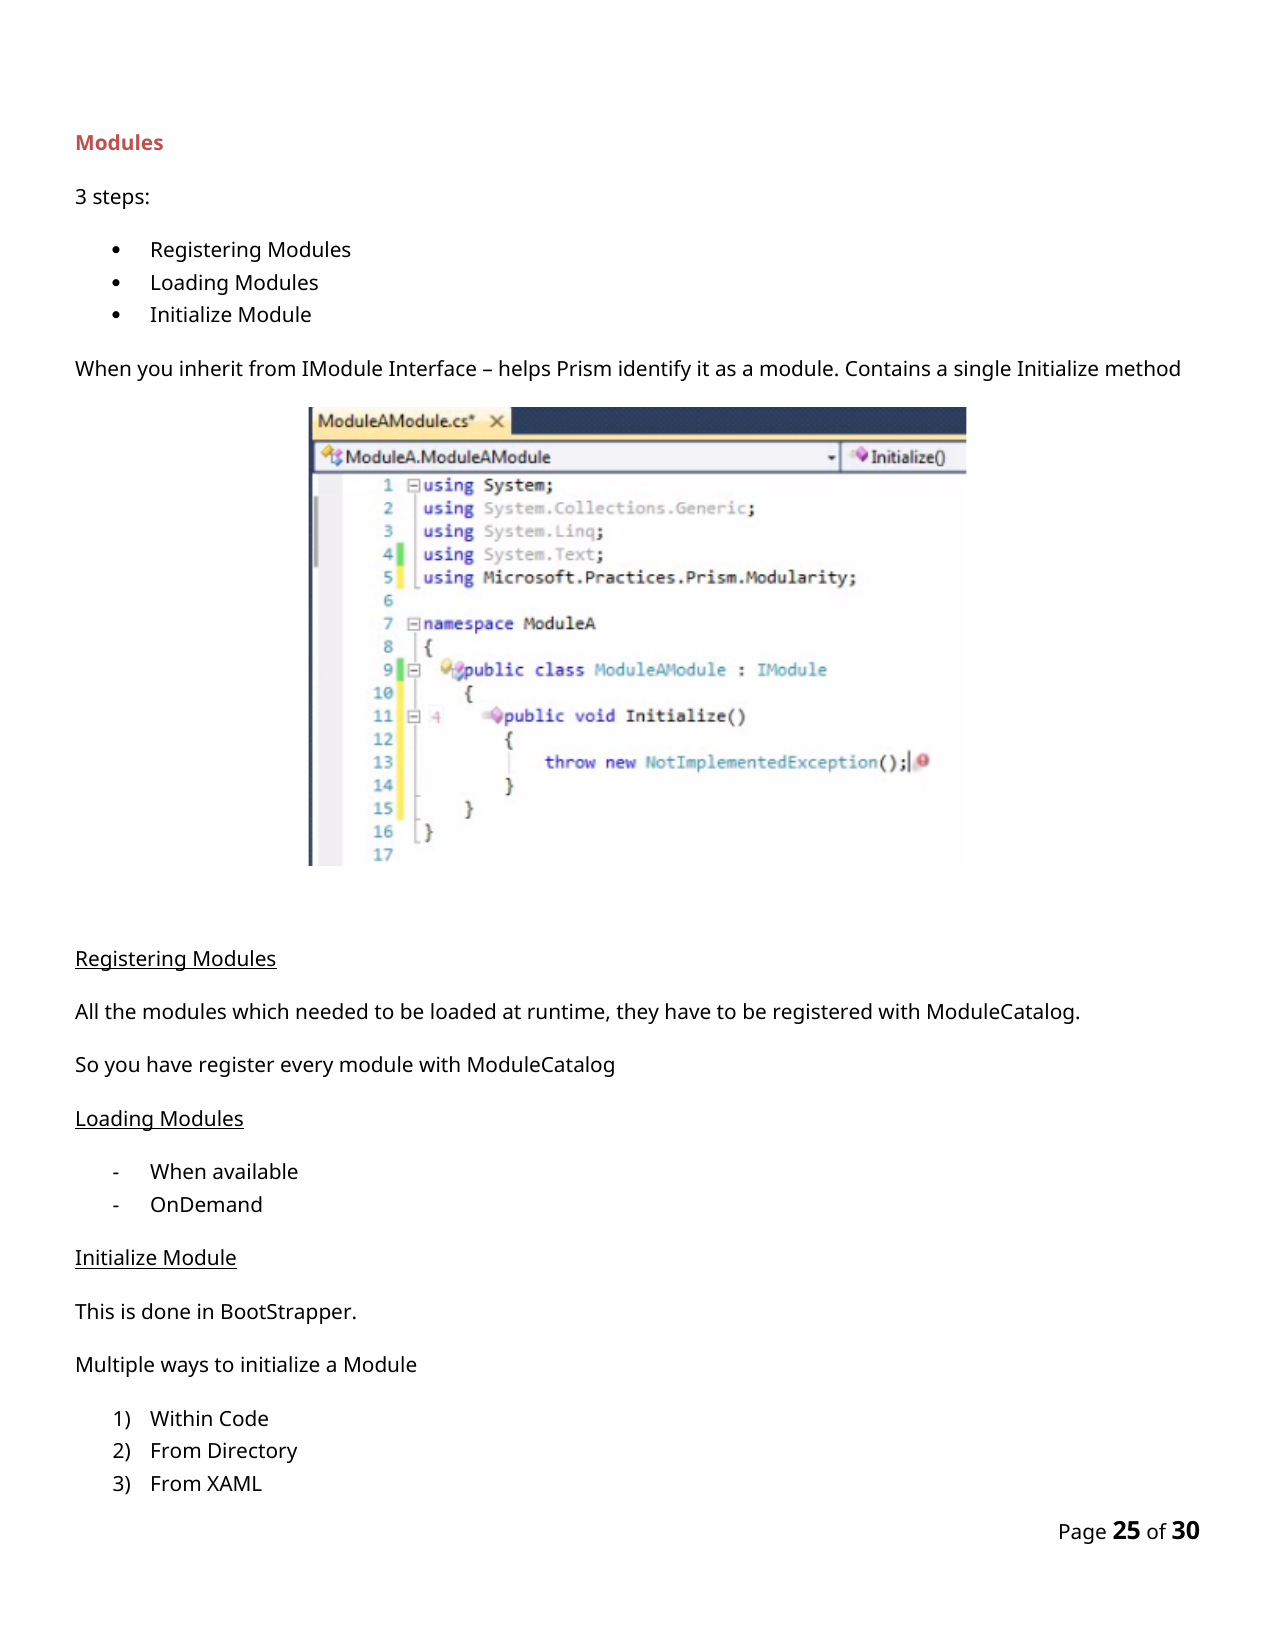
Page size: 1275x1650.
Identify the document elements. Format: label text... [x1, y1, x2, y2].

text All the modules which needed to be loaded at runtime, they have to be registered with ModuleCatalog. [75, 997, 1200, 1026]
text 3 steps: [75, 182, 1200, 210]
text So you have register every module with ModuleCatalog [75, 1051, 1200, 1079]
list Initialize Module [112, 301, 1200, 329]
text Multiple ways to initialize a Module [75, 1350, 1200, 1379]
list Loading Modules [112, 268, 1200, 296]
picture [308, 407, 967, 866]
list OnDemand [112, 1190, 1200, 1218]
text This is done in BootStrapper. [75, 1297, 1200, 1325]
list From Directory [112, 1436, 1200, 1465]
text Initialize Module [75, 1243, 1200, 1272]
list When available [112, 1157, 1200, 1186]
list Within Code [112, 1404, 1200, 1432]
text Modules [75, 128, 1200, 157]
list From XAML [112, 1469, 1200, 1497]
text Loading Modules [75, 1104, 1200, 1132]
text Registering Modules [75, 944, 1200, 972]
text When you inherit from IModule Interface – helps Prism identify it as a module. Contains a single Initialize method [75, 354, 1200, 382]
list Registering Modules [112, 235, 1200, 264]
